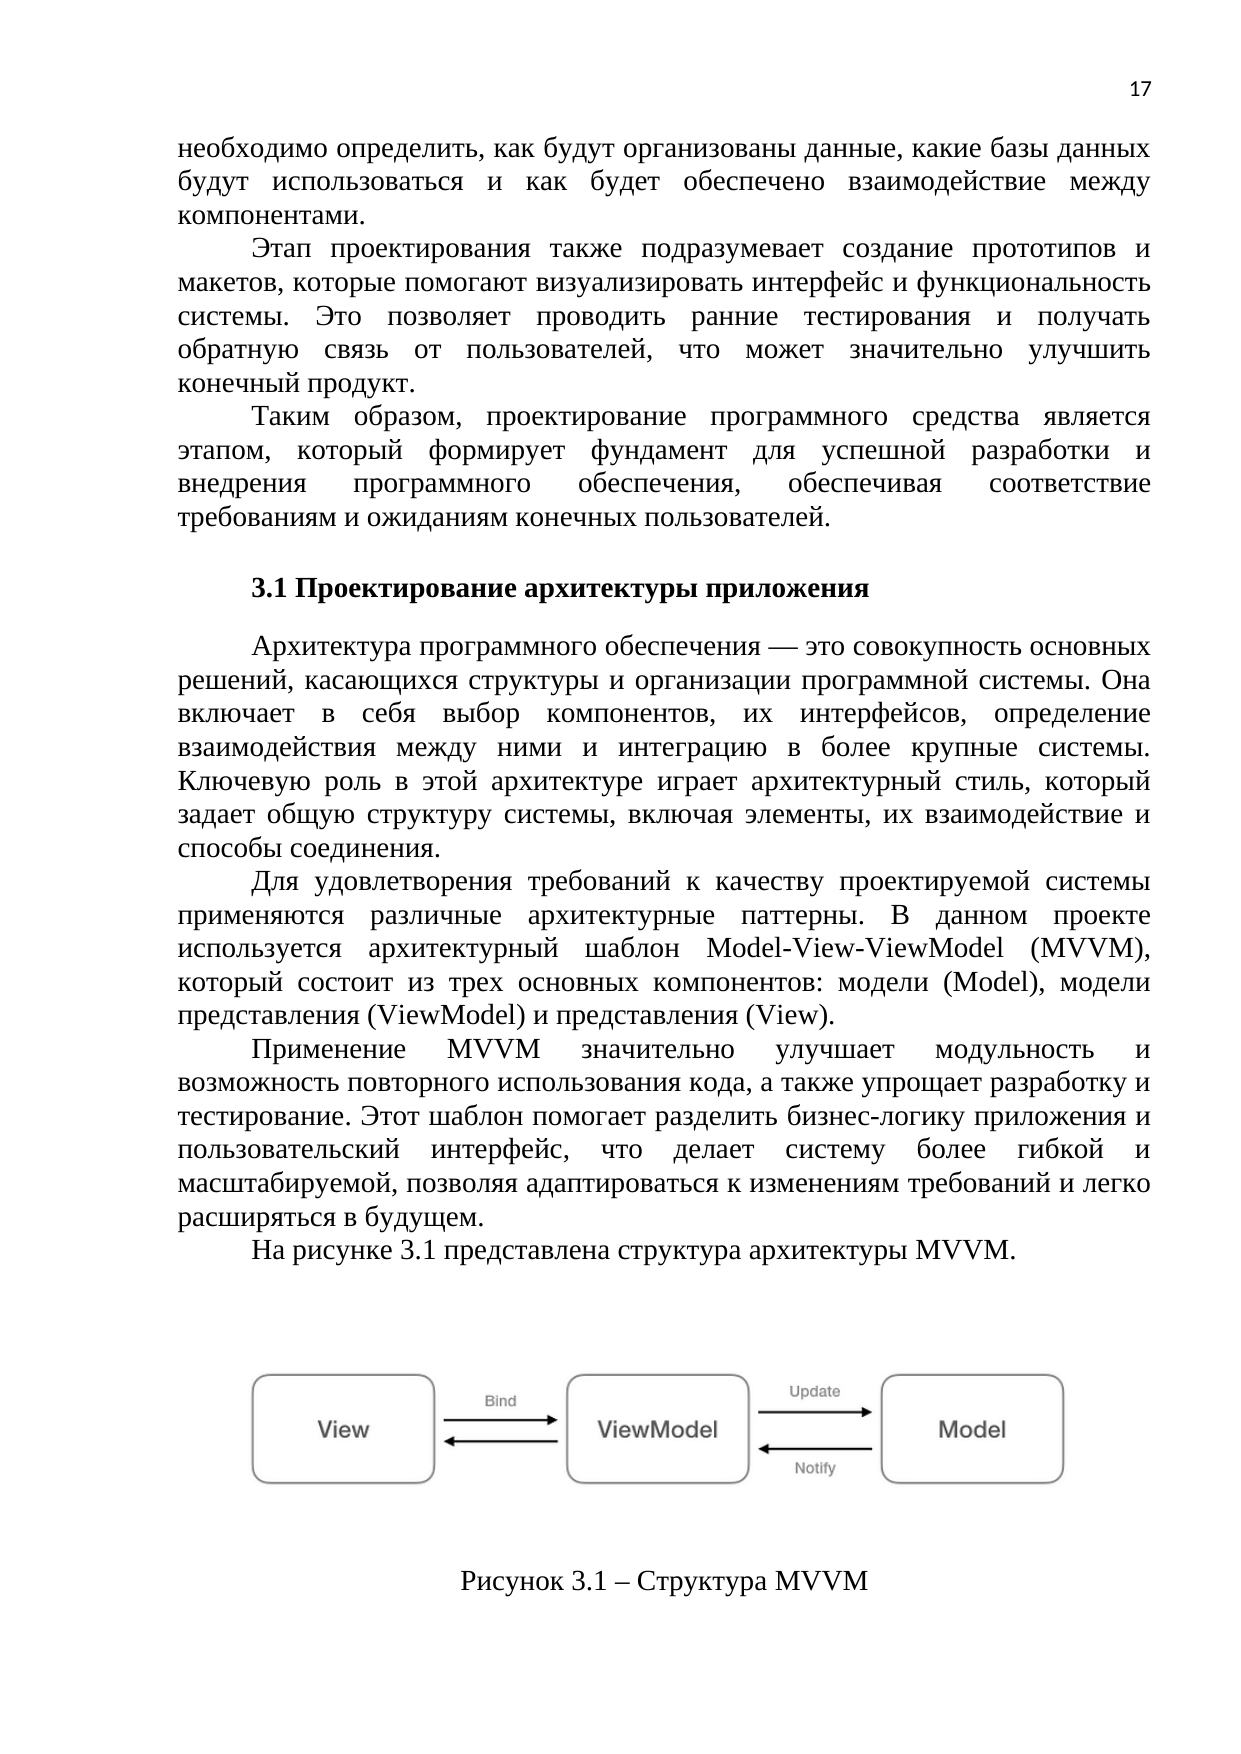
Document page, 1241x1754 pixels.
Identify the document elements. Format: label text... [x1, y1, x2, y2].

text На рисунке 3.1 представлена структура архитектуры MVVM. [177, 1232, 1152, 1266]
text Применение MVVM значительно улучшает модульность и возможность повторного использования кода, а также упрощает разработку и тестирование. Этот шаблон помогает разделить бизнес-логику приложения и пользовательский интерфейс, что делает систему более гибкой и масштабируемой, позволяя адаптироваться к изменениям требований и легко расширяться в будущем. [177, 1031, 1152, 1232]
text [177, 130, 1152, 231]
text Этап проектирования также подразумевает создание прототипов и макетов, которые помогают визуализировать интерфейс и функциональность системы. Это позволяет проводить ранние тестирования и получать обратную связь от пользователей, что может значительно улучшить конечный продукт. [177, 231, 1152, 398]
text Рисунок 3.1 – Структура MVVM [177, 1563, 1152, 1596]
subtitle 3.1 Проектирование архитектуры приложения [177, 570, 1152, 603]
text Таким образом, проектирование программного средства является этапом, который формирует фундамент для успешной разработки и внедрения программного обеспечения, обеспечивая соответствие требованиям и ожиданиям конечных пользователей. [177, 398, 1152, 532]
text Архитектура программного обеспечения — это совокупность основных решений, касающихся структуры и организации программной системы. Она включает в себя выбор компонентов, их интерфейсов, определение взаимодействия между ними и интеграцию в более крупные системы. Ключевую роль в этой архитектуре играет архитектурный стиль, который задает общую структуру системы, включая элементы, их взаимодействие и способы соединения. [177, 628, 1152, 863]
picture [223, 1295, 1105, 1551]
text Для удовлетворения требований к качеству проектируемой системы применяются различные архитектурные паттерны. В данном проекте используется архитектурный шаблон Model-View-ViewModel (MVVM), который состоит из трех основных компонентов: модели (Model), модели представления (ViewModel) и представления (View). [177, 863, 1152, 1031]
